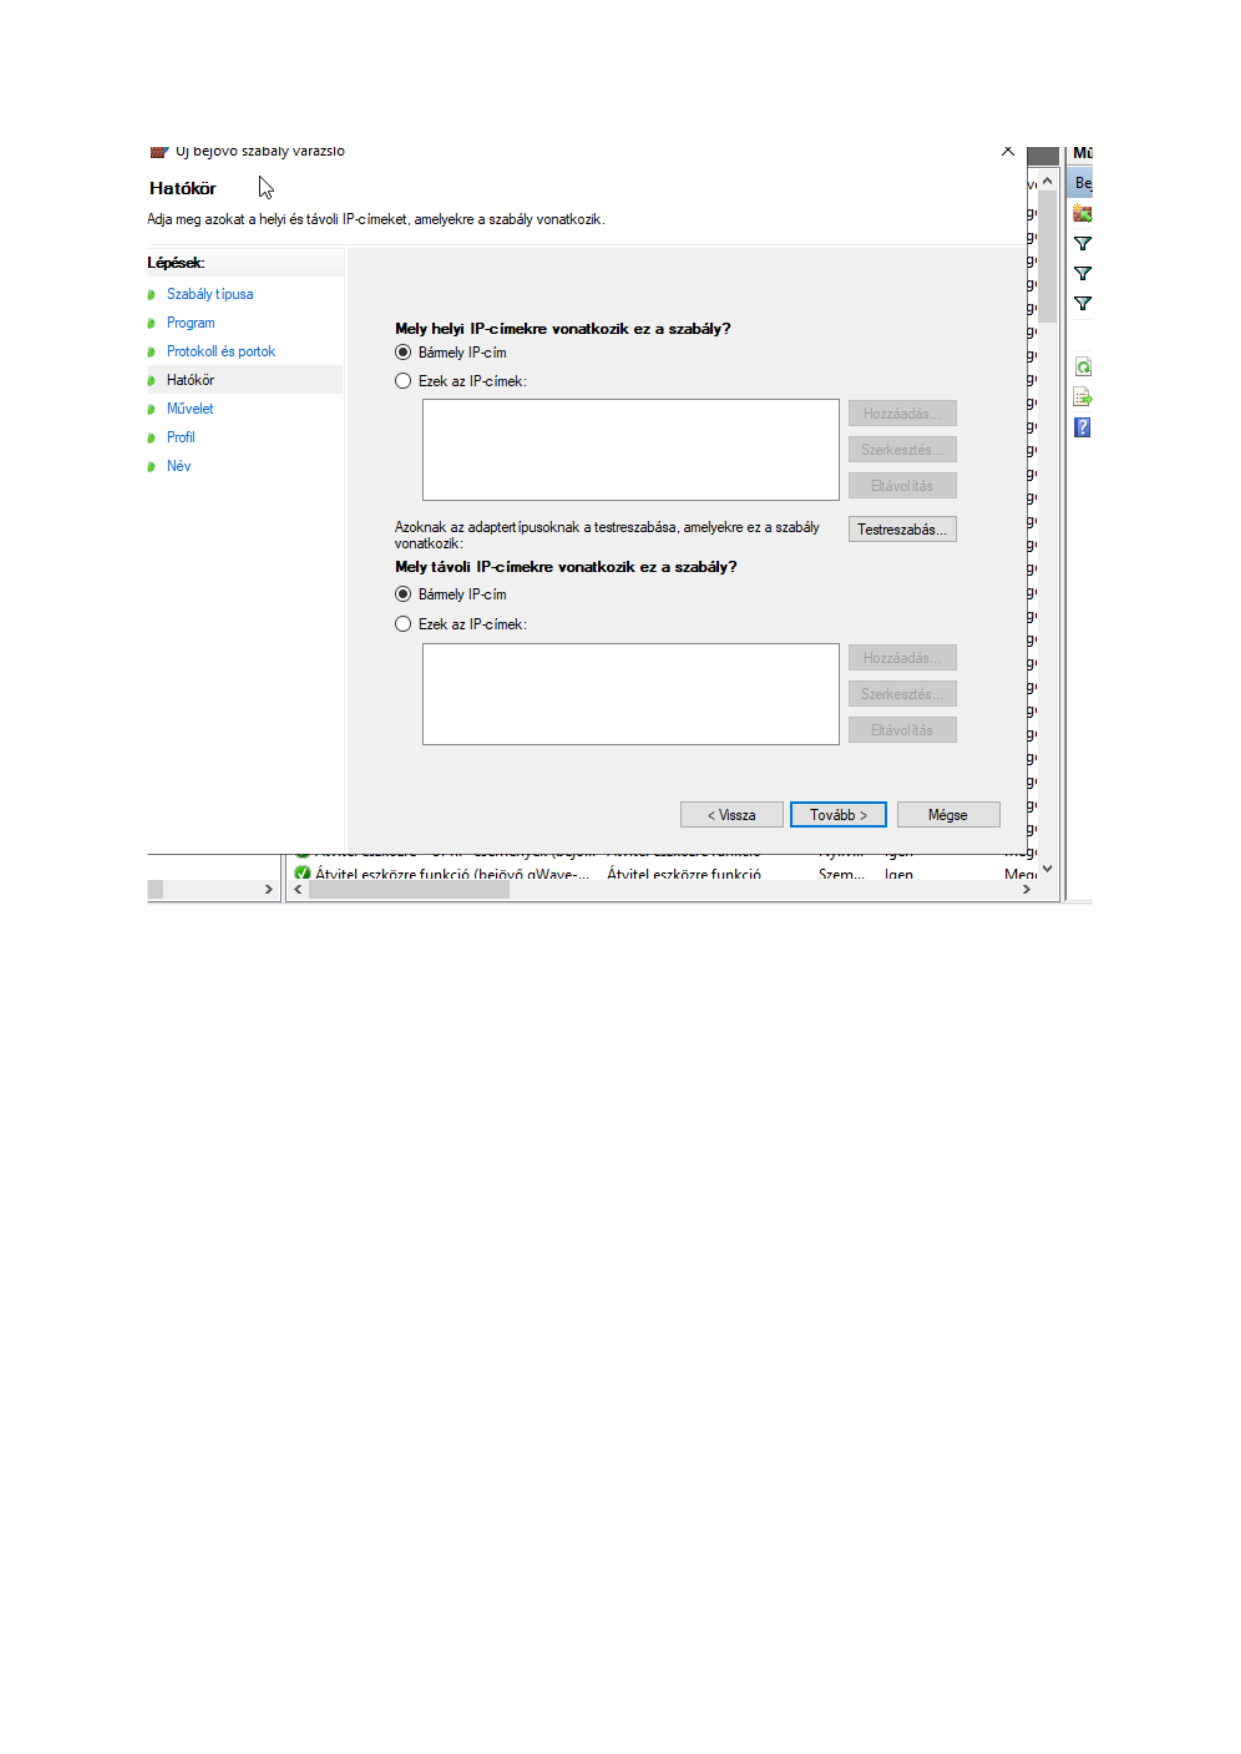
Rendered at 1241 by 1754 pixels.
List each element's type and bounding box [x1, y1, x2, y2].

picture [147, 147, 1093, 905]
